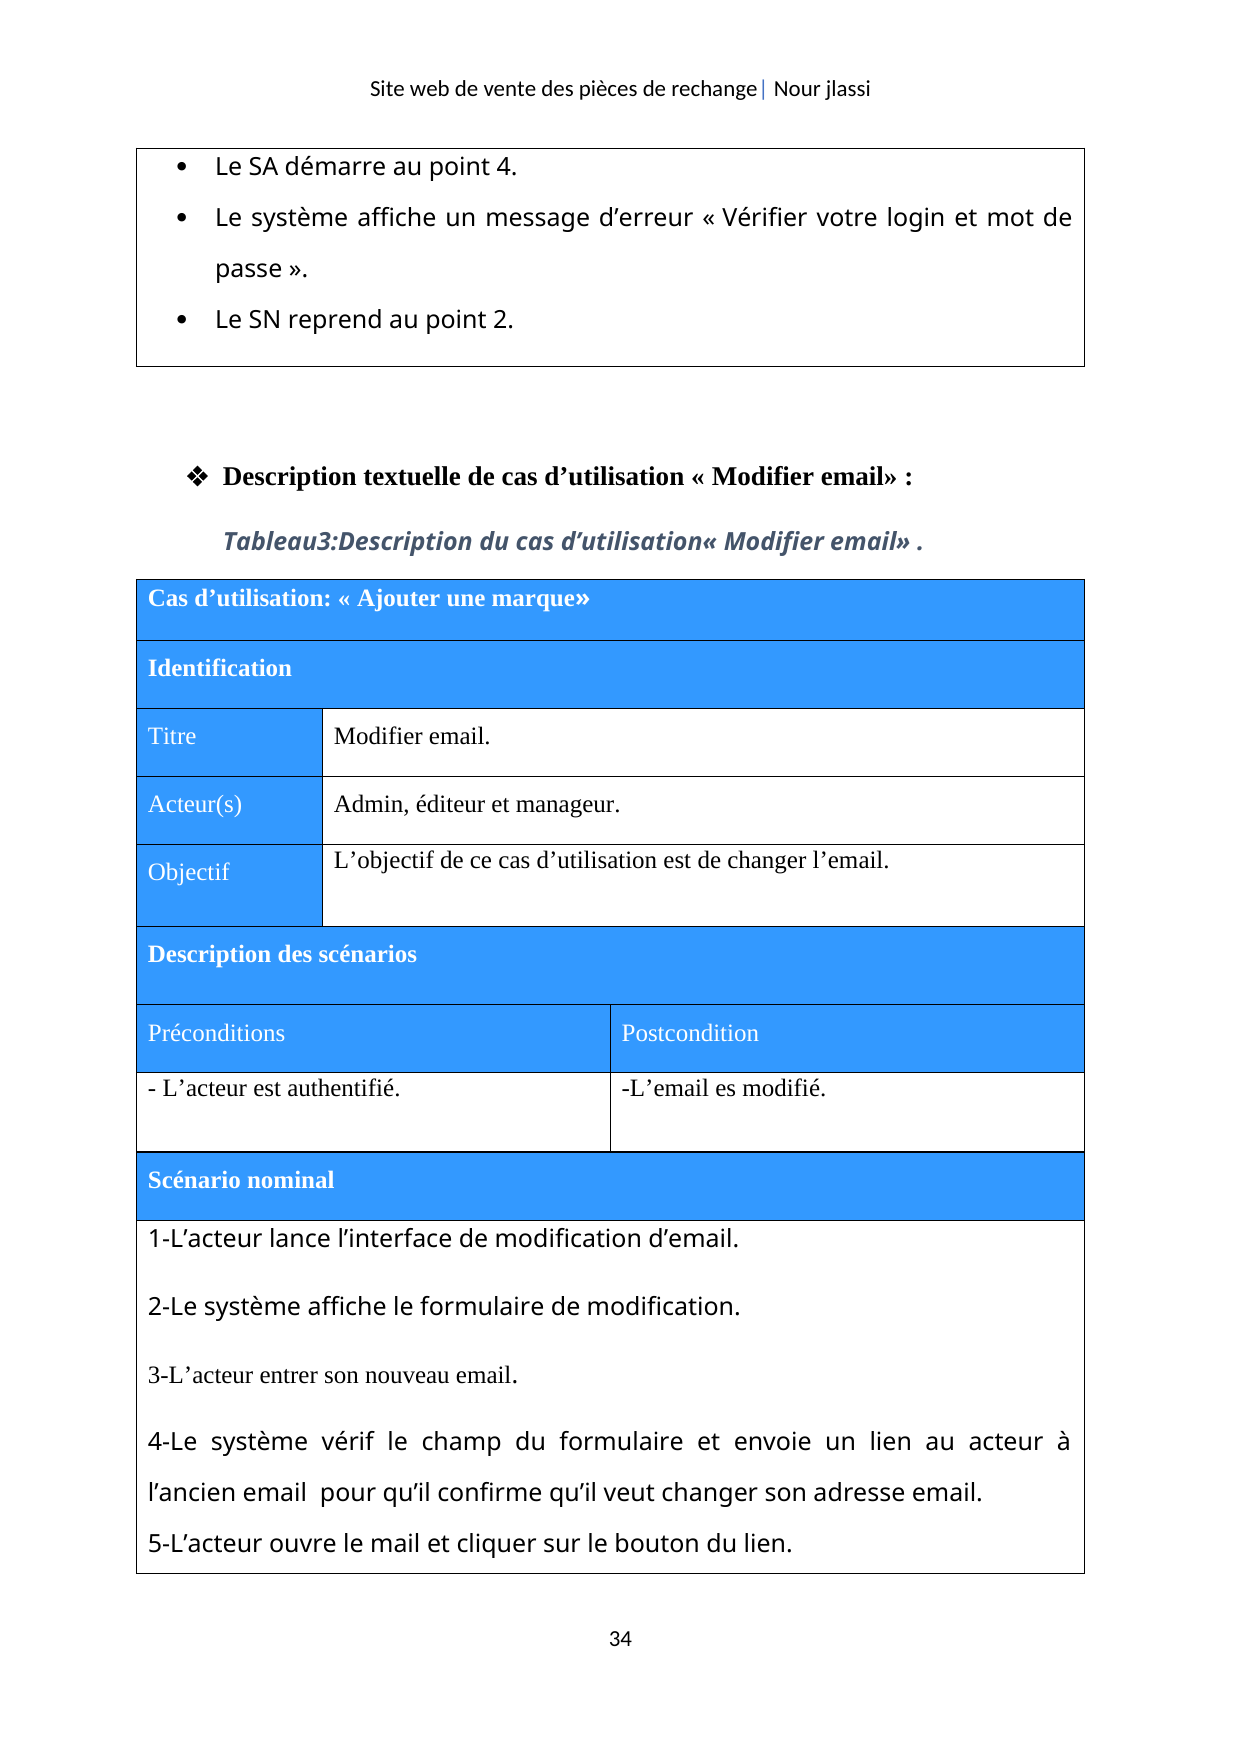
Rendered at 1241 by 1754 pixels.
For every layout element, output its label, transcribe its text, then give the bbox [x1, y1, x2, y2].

table_cell Identification [137, 641, 1084, 708]
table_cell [137, 1221, 1084, 1573]
text Tableau3:Description du cas d’utilisation« Modifier email» . [223, 524, 1092, 558]
table_cell Scénario nominal [137, 1153, 1084, 1220]
table_cell Postcondition [611, 1005, 1084, 1072]
table_cell Préconditions [137, 1005, 610, 1072]
list Description textuelle de cas d’utilisation « Modifier email» : [185, 461, 1092, 492]
table_cell Acteur(s) [137, 777, 322, 844]
table_header Cas d’utilisation: « Ajouter une marque» [137, 580, 1084, 640]
table_cell - L’acteur est authentifié. [137, 1073, 610, 1151]
table_cell Admin, éditeur et manageur. [323, 777, 1084, 844]
table_cell Titre [137, 709, 322, 776]
table_cell Objectif [137, 845, 322, 926]
table_cell Modifier email. [323, 709, 1084, 776]
table_cell -L’email es modifié. [611, 1073, 1084, 1151]
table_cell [137, 149, 1084, 366]
table_cell Description des scénarios [137, 927, 1084, 1004]
table_cell L’objectif de ce cas d’utilisation est de changer l’email. [323, 845, 1084, 926]
